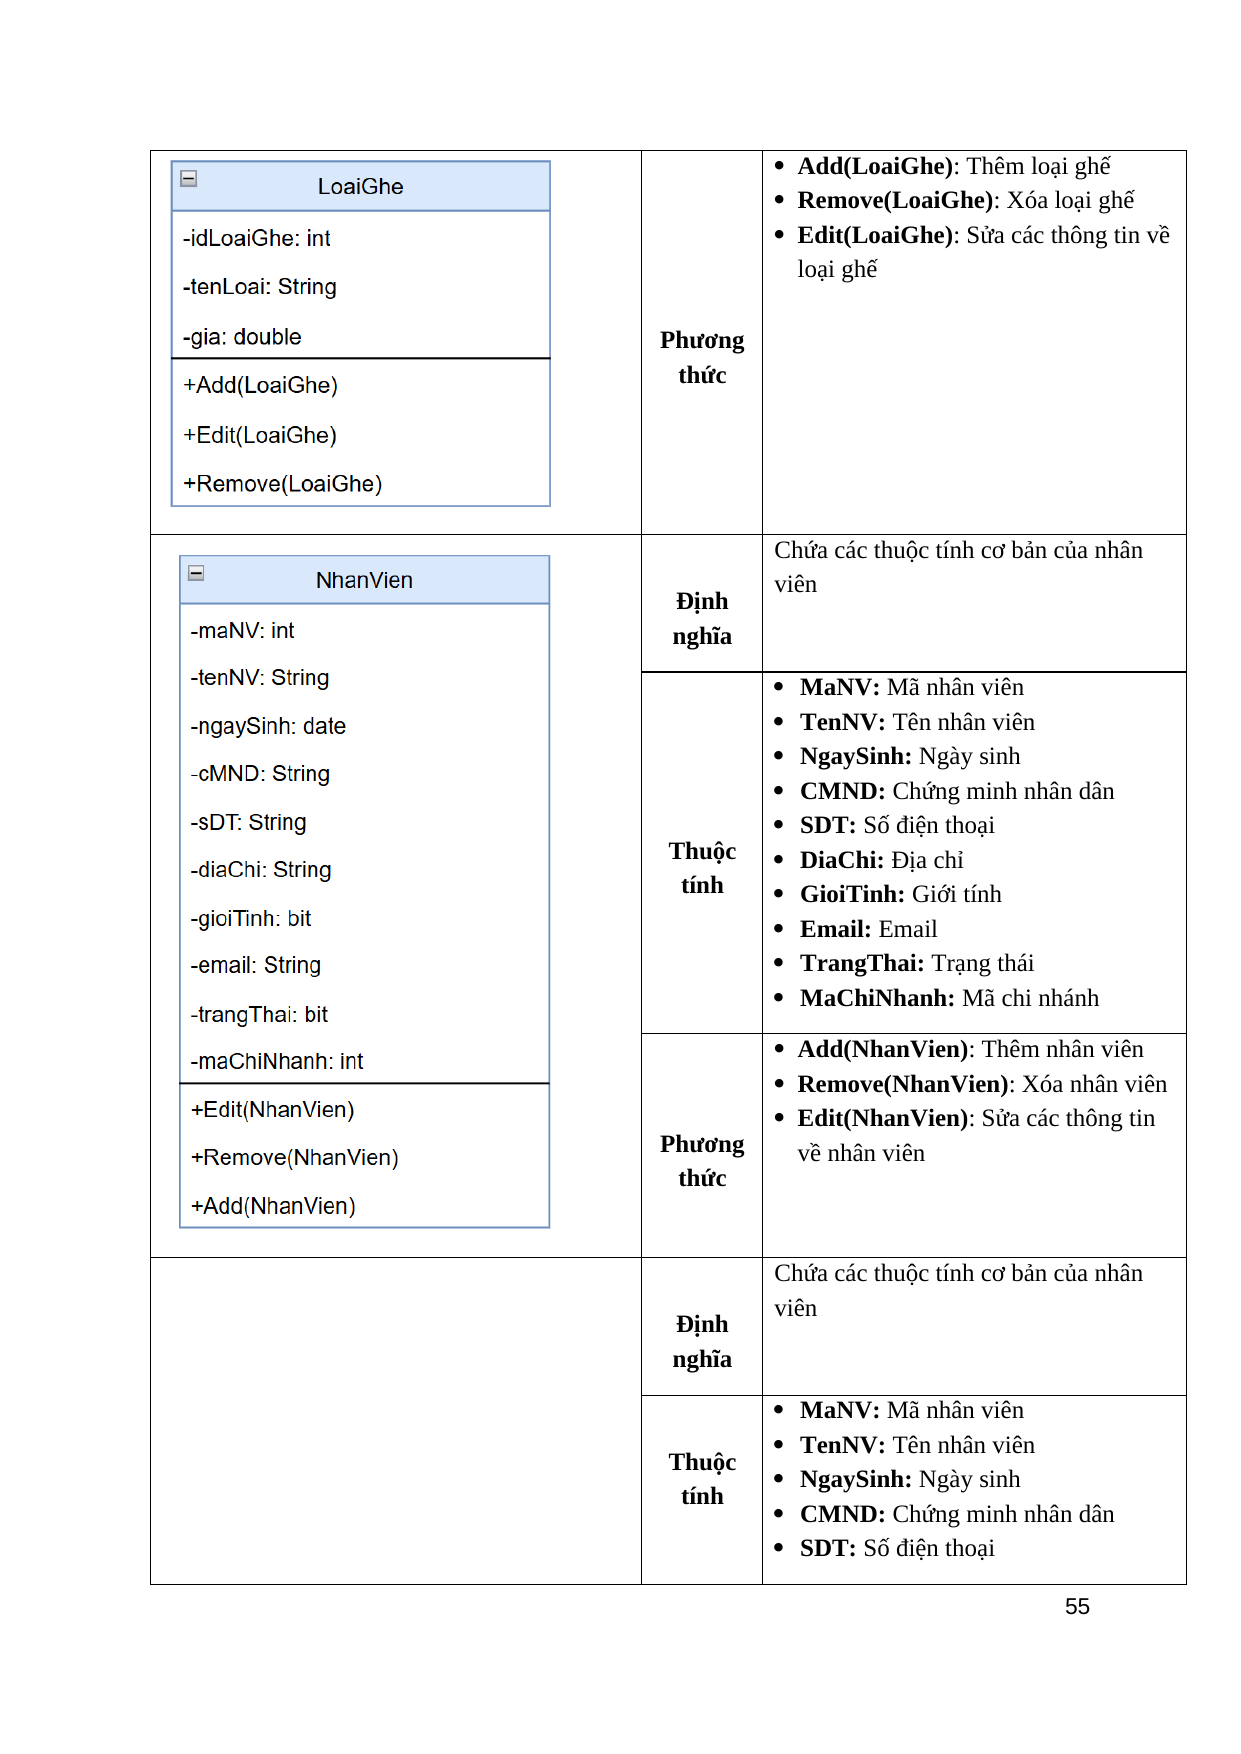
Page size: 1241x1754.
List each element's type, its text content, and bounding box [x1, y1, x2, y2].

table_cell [763, 1396, 1186, 1584]
table_cell Add(LoaiGhe): Thêm loại ghế Remove(LoaiGhe): Xóa loại ghế Edit(LoaiGhe): Sửa các thông tin về loại ghế [763, 151, 1186, 534]
table_cell Chứa các thuộc tính cơ bản của nhân viên [763, 535, 1186, 671]
table_cell Phương thức [642, 1034, 762, 1257]
picture [161, 151, 569, 513]
table_cell Phương thức [642, 151, 762, 534]
table_cell Định nghĩa [642, 1258, 762, 1394]
table_cell [151, 1258, 641, 1584]
table_cell [151, 535, 641, 1257]
table_cell Thuộc tính [642, 1396, 762, 1584]
table_cell Chứa các thuộc tính cơ bản của nhân viên [763, 1258, 1186, 1394]
table_cell Thuộc tính [642, 673, 762, 1033]
table_cell Add(NhanVien): Thêm nhân viên Remove(NhanVien): Xóa nhân viên Edit(NhanVien): Sửa các thông tin về nhân viên [763, 1034, 1186, 1257]
table_cell Định nghĩa [642, 535, 762, 671]
picture [161, 535, 568, 1236]
